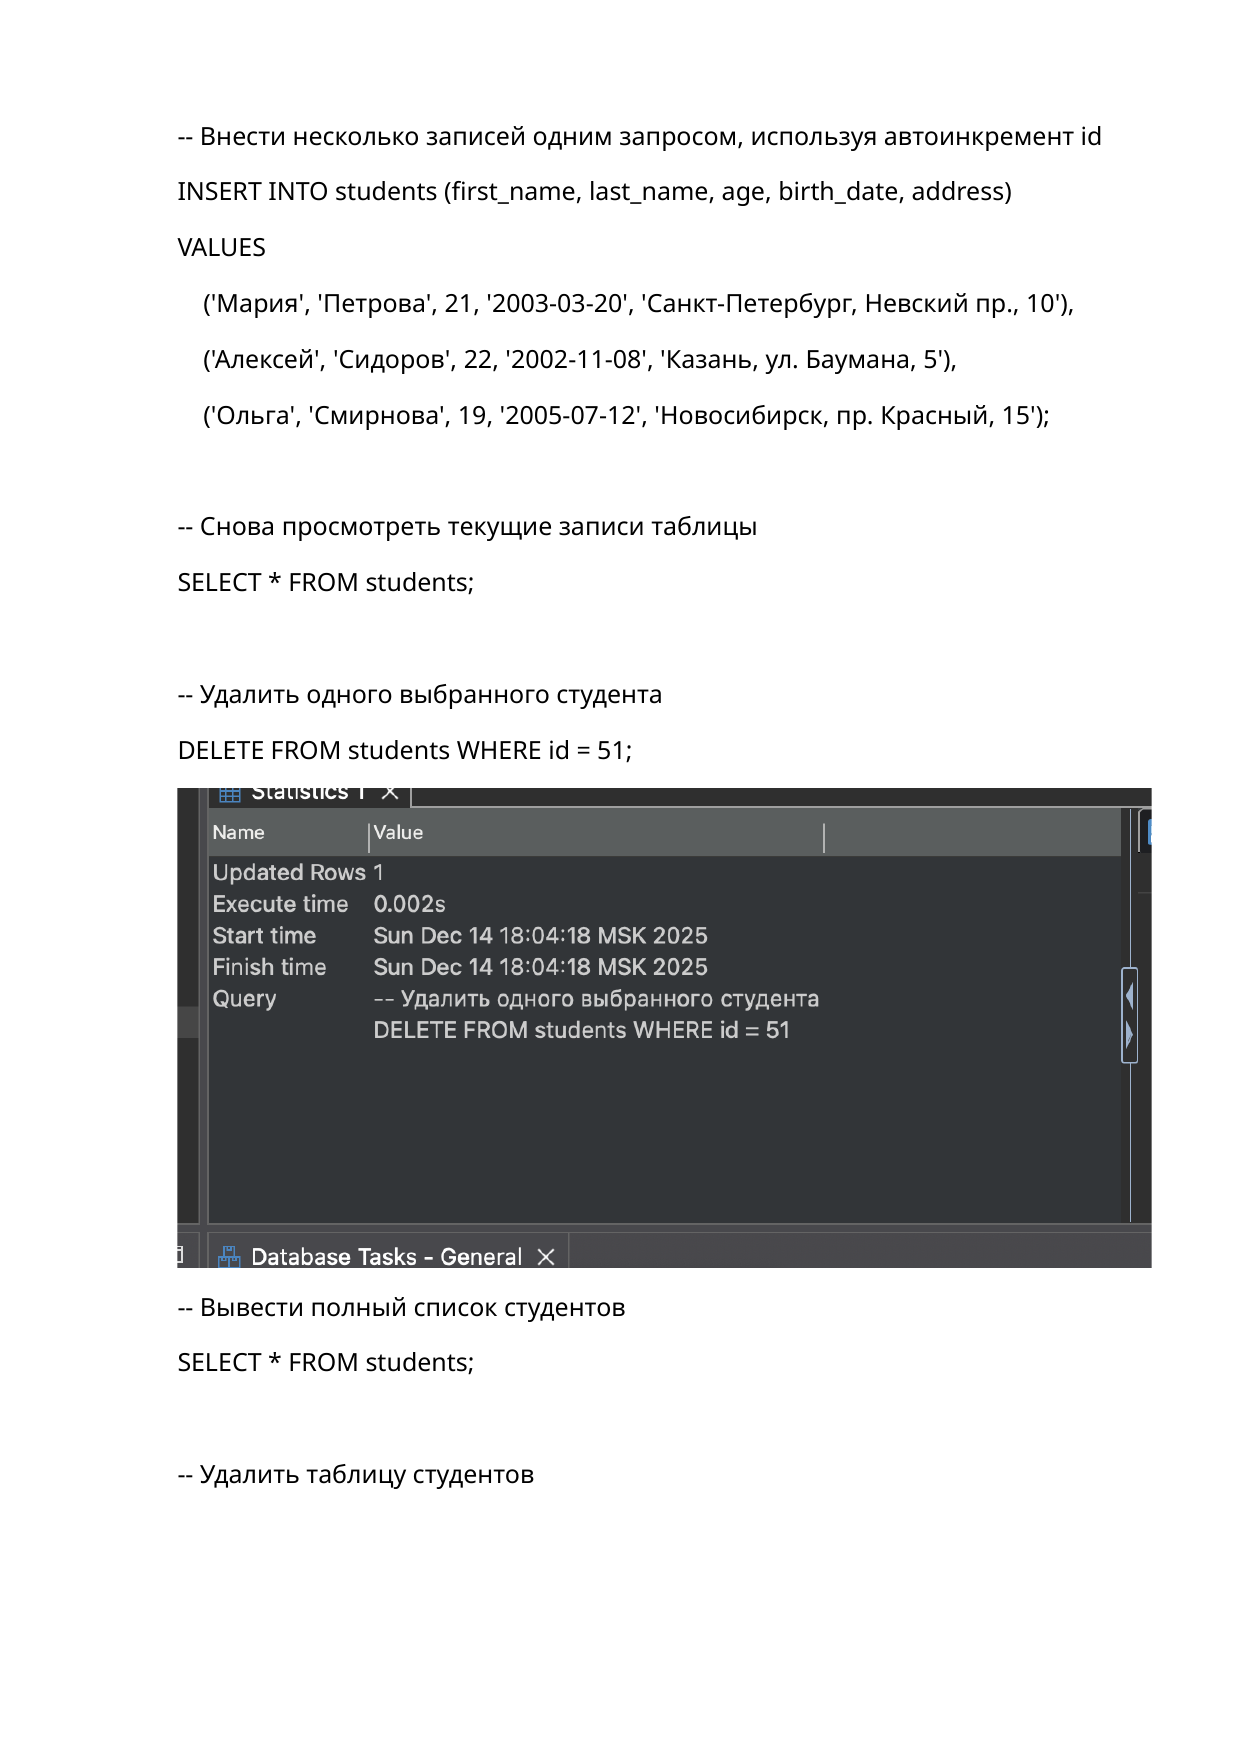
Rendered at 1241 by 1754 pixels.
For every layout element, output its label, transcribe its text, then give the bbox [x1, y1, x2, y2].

text DELETE FROM students WHERE id = 51; [177, 732, 1152, 766]
text -- Внести несколько записей одним запросом, используя автоинкремент id [177, 118, 1152, 152]
text ('Ольга', 'Смирнова', 19, '2005-07-12', 'Новосибирск, пр. Красный, 15'); [177, 397, 1152, 431]
text ('Мария', 'Петрова', 21, '2003-03-20', 'Санкт-Петербург, Невский пр., 10'), [177, 286, 1152, 320]
text SELECT * FROM students; [177, 565, 1152, 599]
picture [177, 788, 1152, 1268]
text -- Удалить таблицу студентов [177, 1457, 1152, 1491]
text -- Удалить одного выбранного студента [177, 676, 1152, 711]
text -- Вывести полный список студентов [177, 1289, 1152, 1323]
text ('Алексей', 'Сидоров', 22, '2002-11-08', 'Казань, ул. Баумана, 5'), [177, 341, 1152, 376]
text INSERT INTO students (first_name, last_name, age, birth_date, address) [177, 174, 1152, 208]
text SELECT * FROM students; [177, 1345, 1152, 1379]
text VALUES [177, 230, 1152, 264]
text -- Снова просмотреть текущие записи таблицы [177, 509, 1152, 543]
